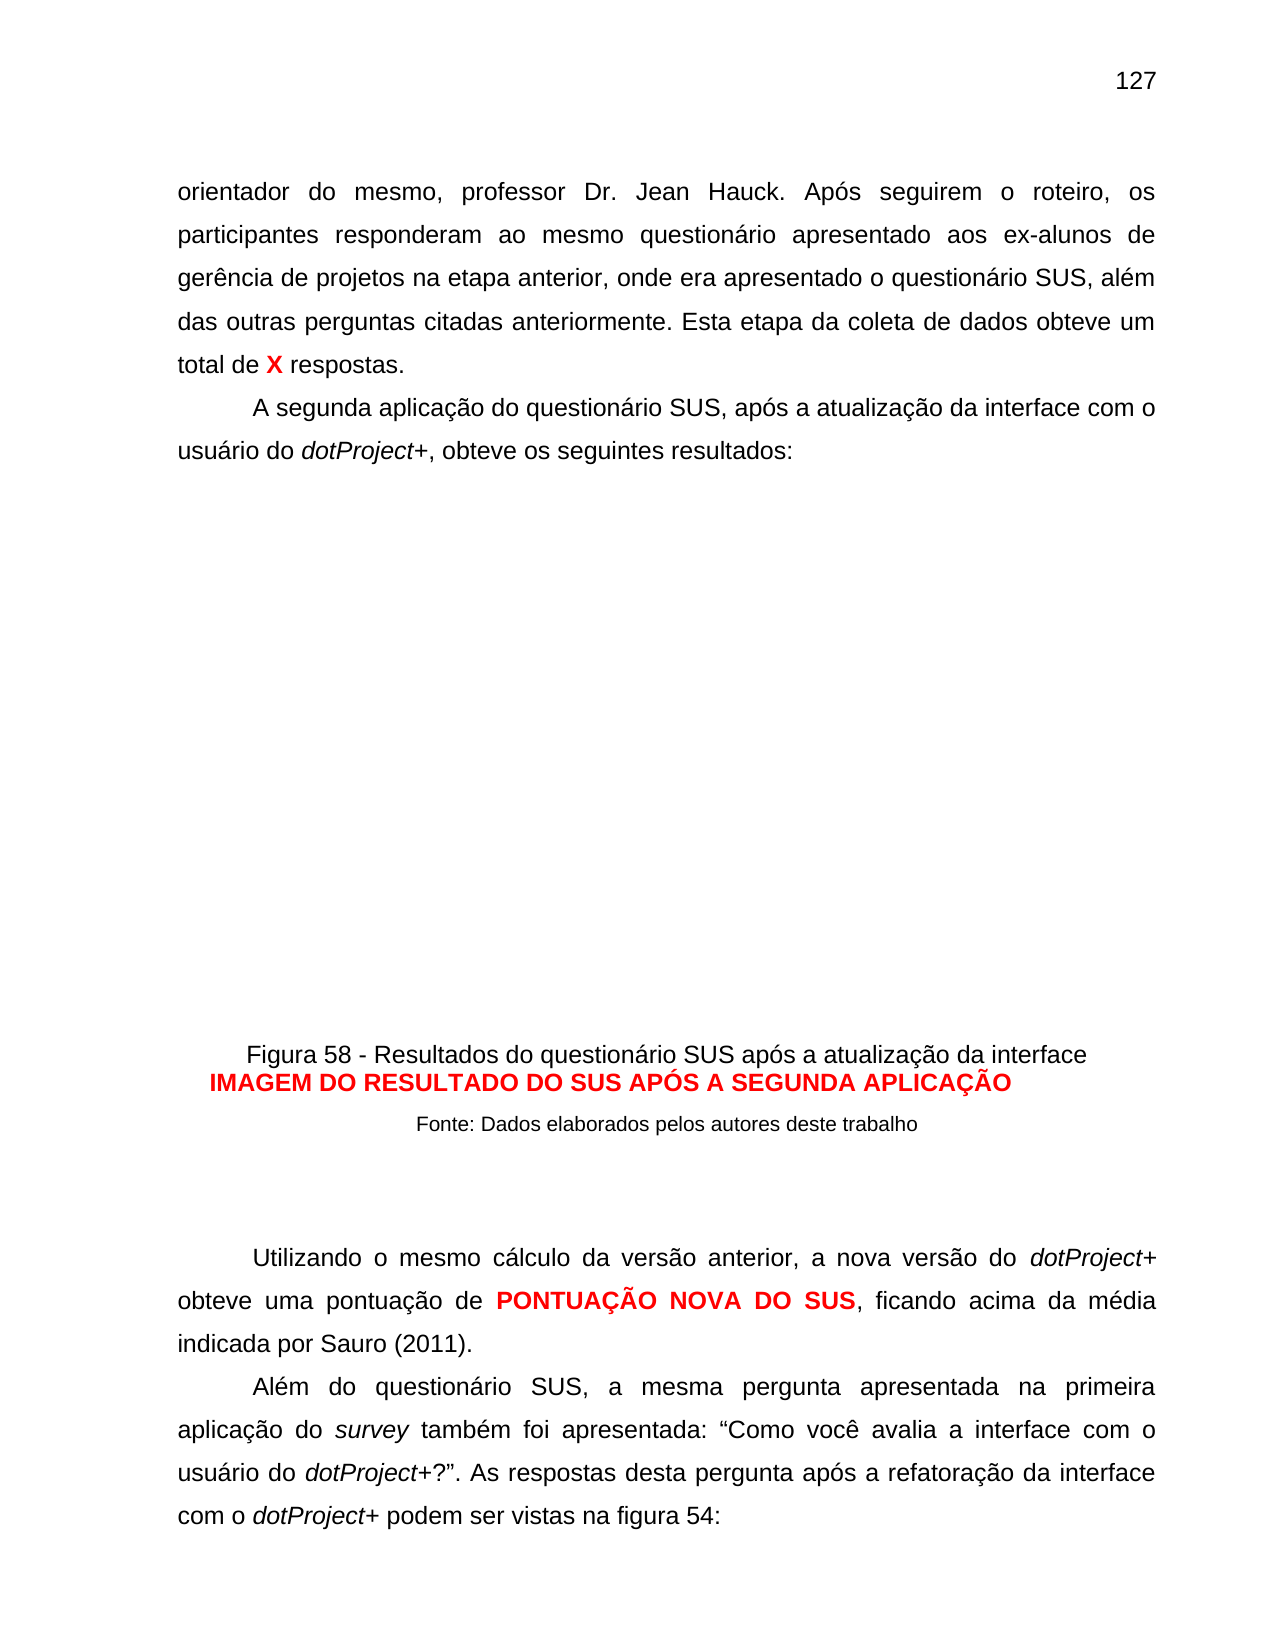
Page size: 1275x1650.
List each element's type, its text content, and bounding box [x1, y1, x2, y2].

text Fonte: Dados elaborados pelos autores deste trabalho [177, 1112, 1157, 1136]
text Figura 58 - Resultados do questionário SUS após a atualização da interface [177, 1040, 1157, 1068]
text Utilizando o mesmo cálculo da versão anterior, a nova versão do dotProject+ obteve uma pontuação de PONTUAÇÃO NOVA DO SUS, ficando acima da média indicada por Sauro (2011). [177, 1243, 1157, 1358]
text Além do questionário SUS, a mesma pergunta apresentada na primeira aplicação do survey também foi apresentada: “Como você avalia a interface com o usuário do dotProject+?”. As respostas desta pergunta após a refatoração da interface com o dotProject+ podem ser vistas na figura 54: [177, 1372, 1157, 1530]
text A segunda aplicação do questionário SUS, após a atualização da interface com o usuário do dotProject+, obteve os seguintes resultados: [177, 393, 1157, 465]
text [177, 177, 1157, 378]
text IMAGEM DO RESULTADO DO SUS APÓS A SEGUNDA APLICAÇÃO [65, 1068, 1157, 1097]
